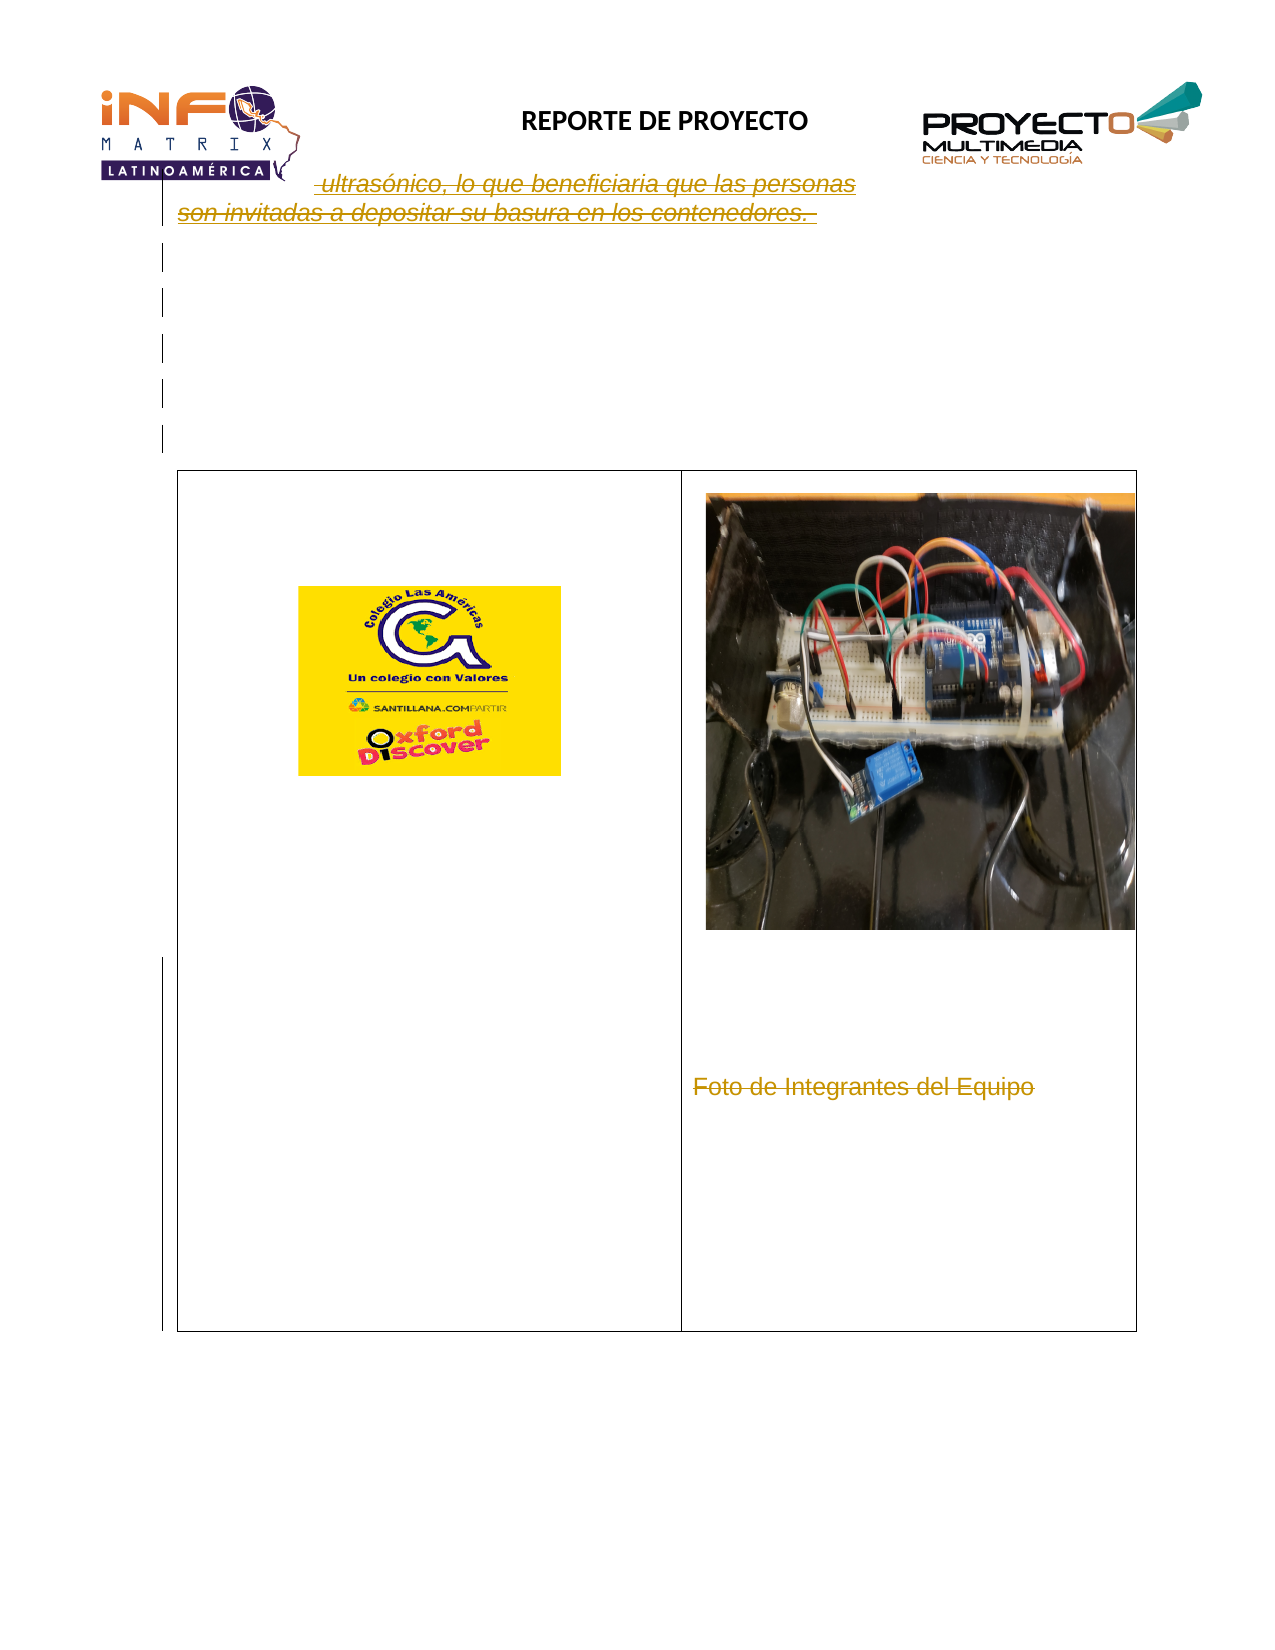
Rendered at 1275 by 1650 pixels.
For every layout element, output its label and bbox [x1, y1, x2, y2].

table_header [682, 471, 1136, 1331]
table_header [178, 471, 681, 1331]
picture [92, 79, 305, 190]
picture [913, 75, 1205, 169]
picture [298, 586, 561, 776]
picture [705, 493, 1136, 930]
